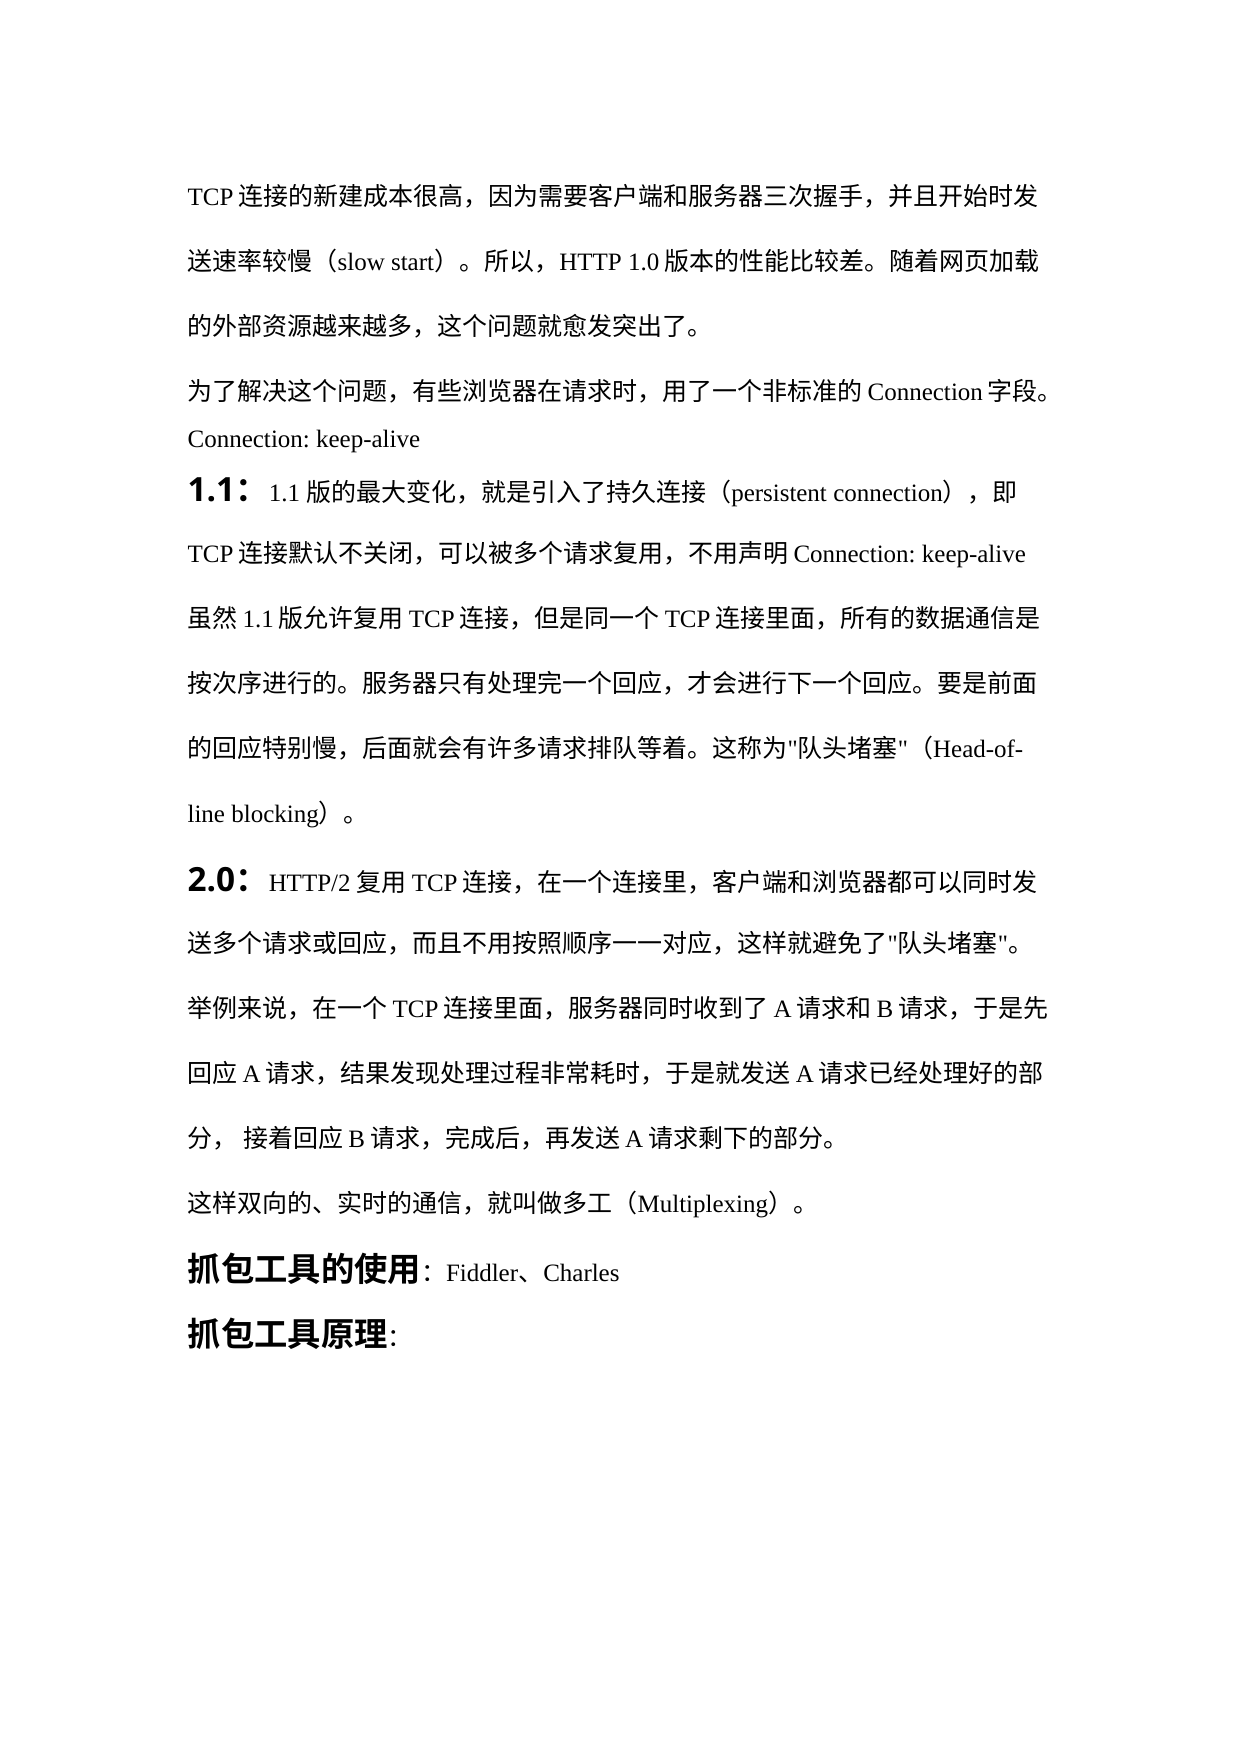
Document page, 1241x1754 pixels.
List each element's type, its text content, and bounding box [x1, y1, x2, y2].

text TCP连接的新建成本很高，因为需要客户端和服务器三次握手，并且开始时发送速率较慢（slow start）。所以，HTTP 1.0版本的性能比较差。随着网页加载的外部资源越来越多，这个问题就愈发突出了。 [187, 162, 1053, 357]
text 举例来说，在一个TCP连接里面，服务器同时收到了A请求和B请求，于是先回应A请求，结果发现处理过程非常耗时，于是就发送A请求已经处理好的部分， 接着回应B请求，完成后，再发送A请求剩下的部分。 [187, 974, 1053, 1169]
text 虽然1.1版允许复用TCP连接，但是同一个TCP连接里面，所有的数据通信是按次序进行的。服务器只有处理完一个回应，才会进行下一个回应。要是前面的回应特别慢，后面就会有许多请求排队等着。这称为"队头堵塞"（Head-of-line blocking）。 [187, 584, 1053, 844]
text 抓包工具原理： [187, 1299, 1053, 1364]
text 1.1：1.1 版的最大变化，就是引入了持久连接（persistent connection），即TCP连接默认不关闭，可以被多个请求复用，不用声明Connection: keep-alive [187, 454, 1053, 584]
text 这样双向的、实时的通信，就叫做多工（Multiplexing）。 [187, 1169, 1053, 1234]
text 为了解决这个问题，有些浏览器在请求时，用了一个非标准的Connection字段。Connection: keep-alive [187, 357, 1053, 454]
text 2.0：HTTP/2 复用TCP连接，在一个连接里，客户端和浏览器都可以同时发送多个请求或回应，而且不用按照顺序一一对应，这样就避免了"队头堵塞"。 [187, 844, 1053, 974]
text 抓包工具的使用：Fiddler、Charles [187, 1234, 1053, 1299]
